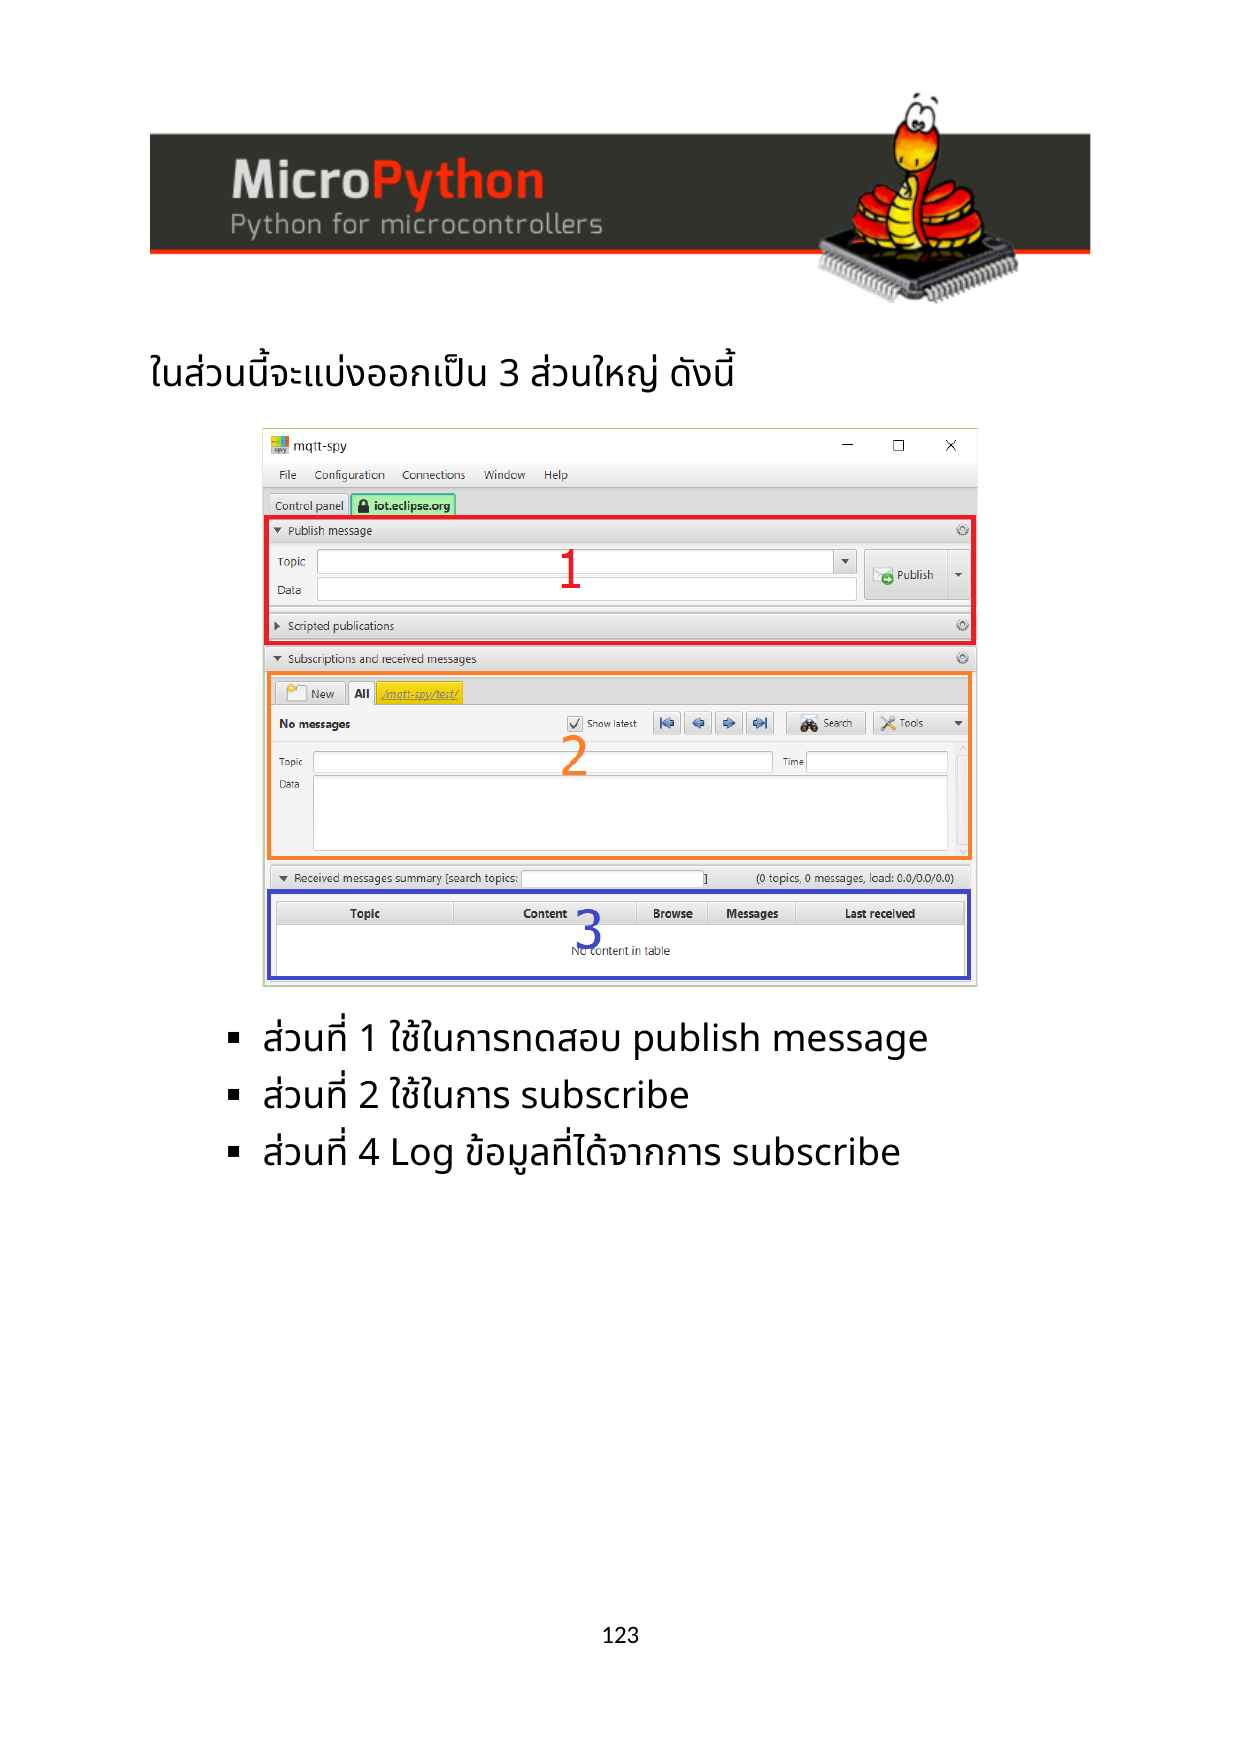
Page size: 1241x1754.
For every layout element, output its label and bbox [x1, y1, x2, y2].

picture [262, 428, 978, 987]
picture [150, 73, 1091, 322]
